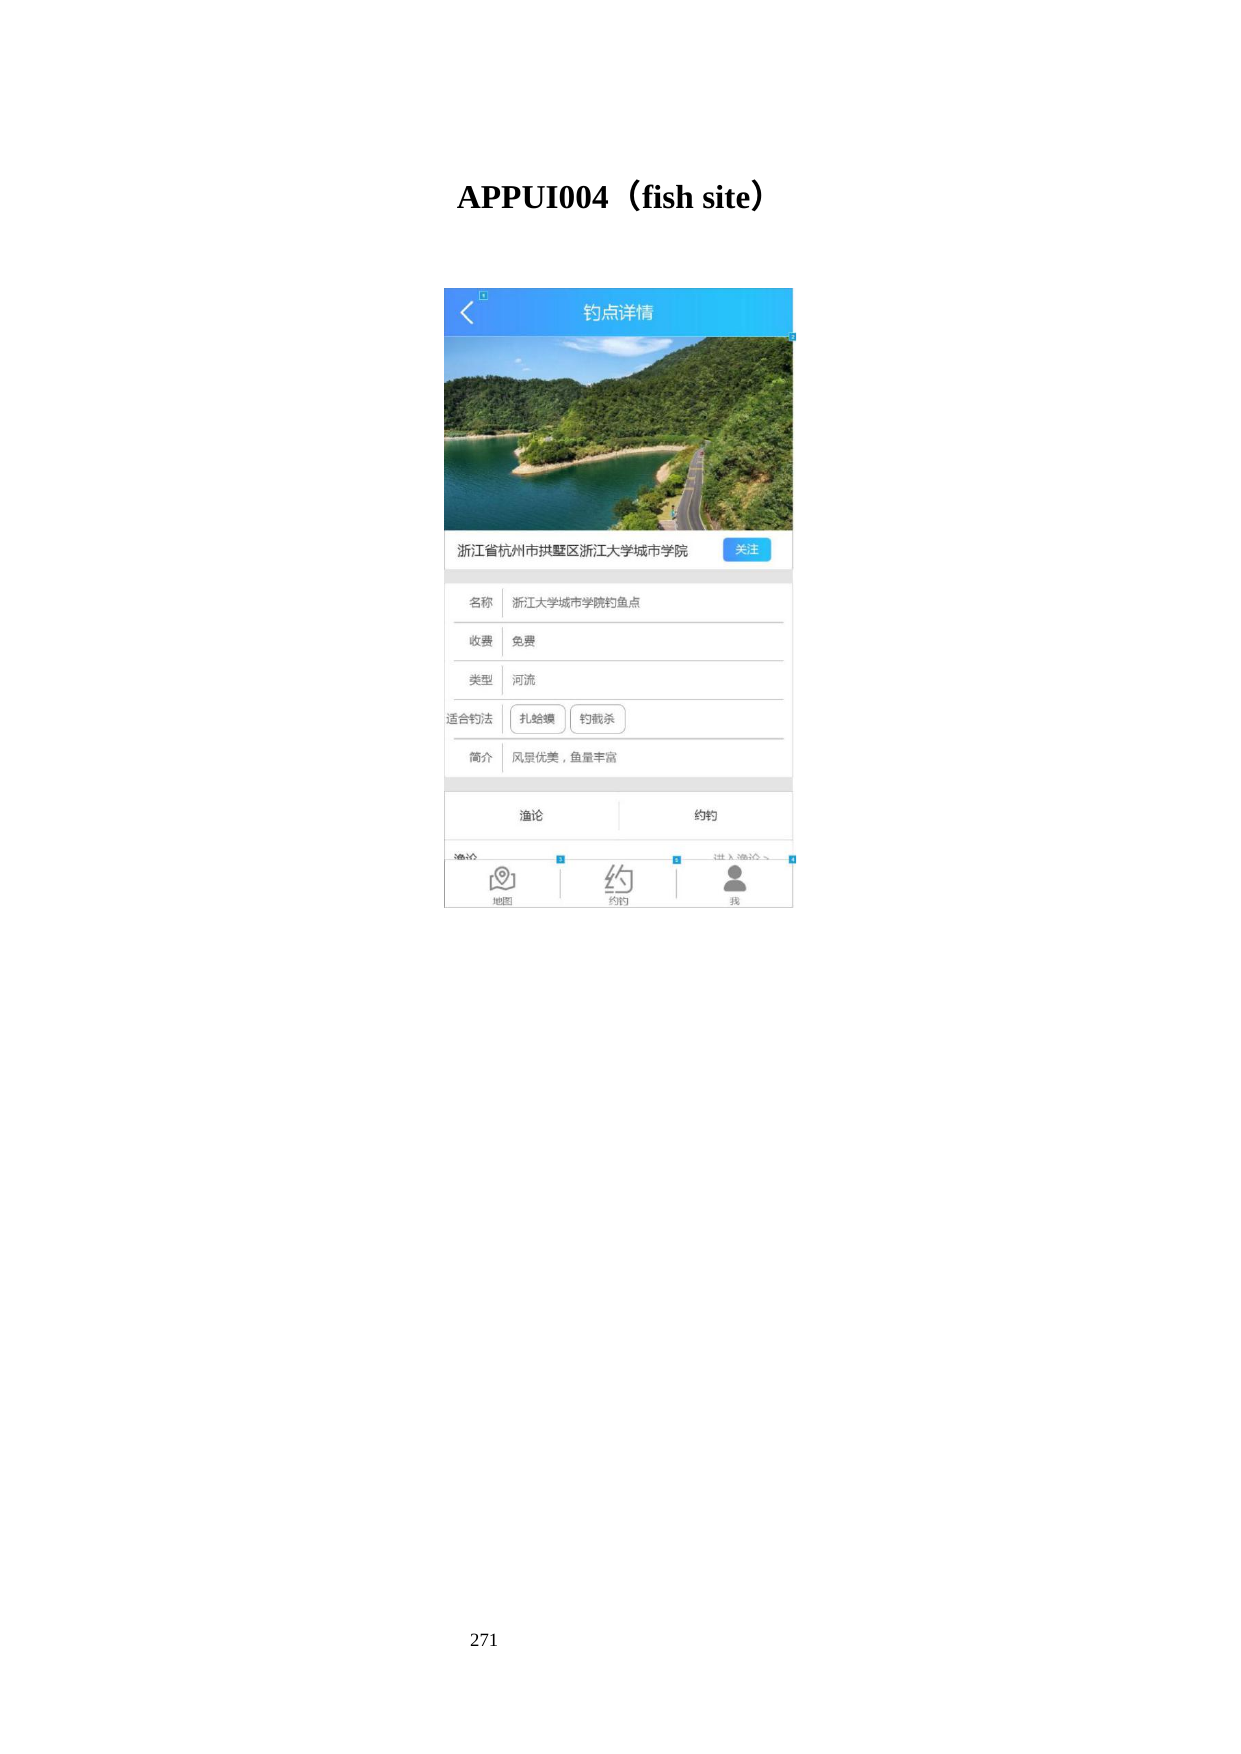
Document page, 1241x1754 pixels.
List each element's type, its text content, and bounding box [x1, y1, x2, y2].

subtitle APPUI004（fish site） [187, 162, 1053, 227]
picture [444, 288, 797, 908]
